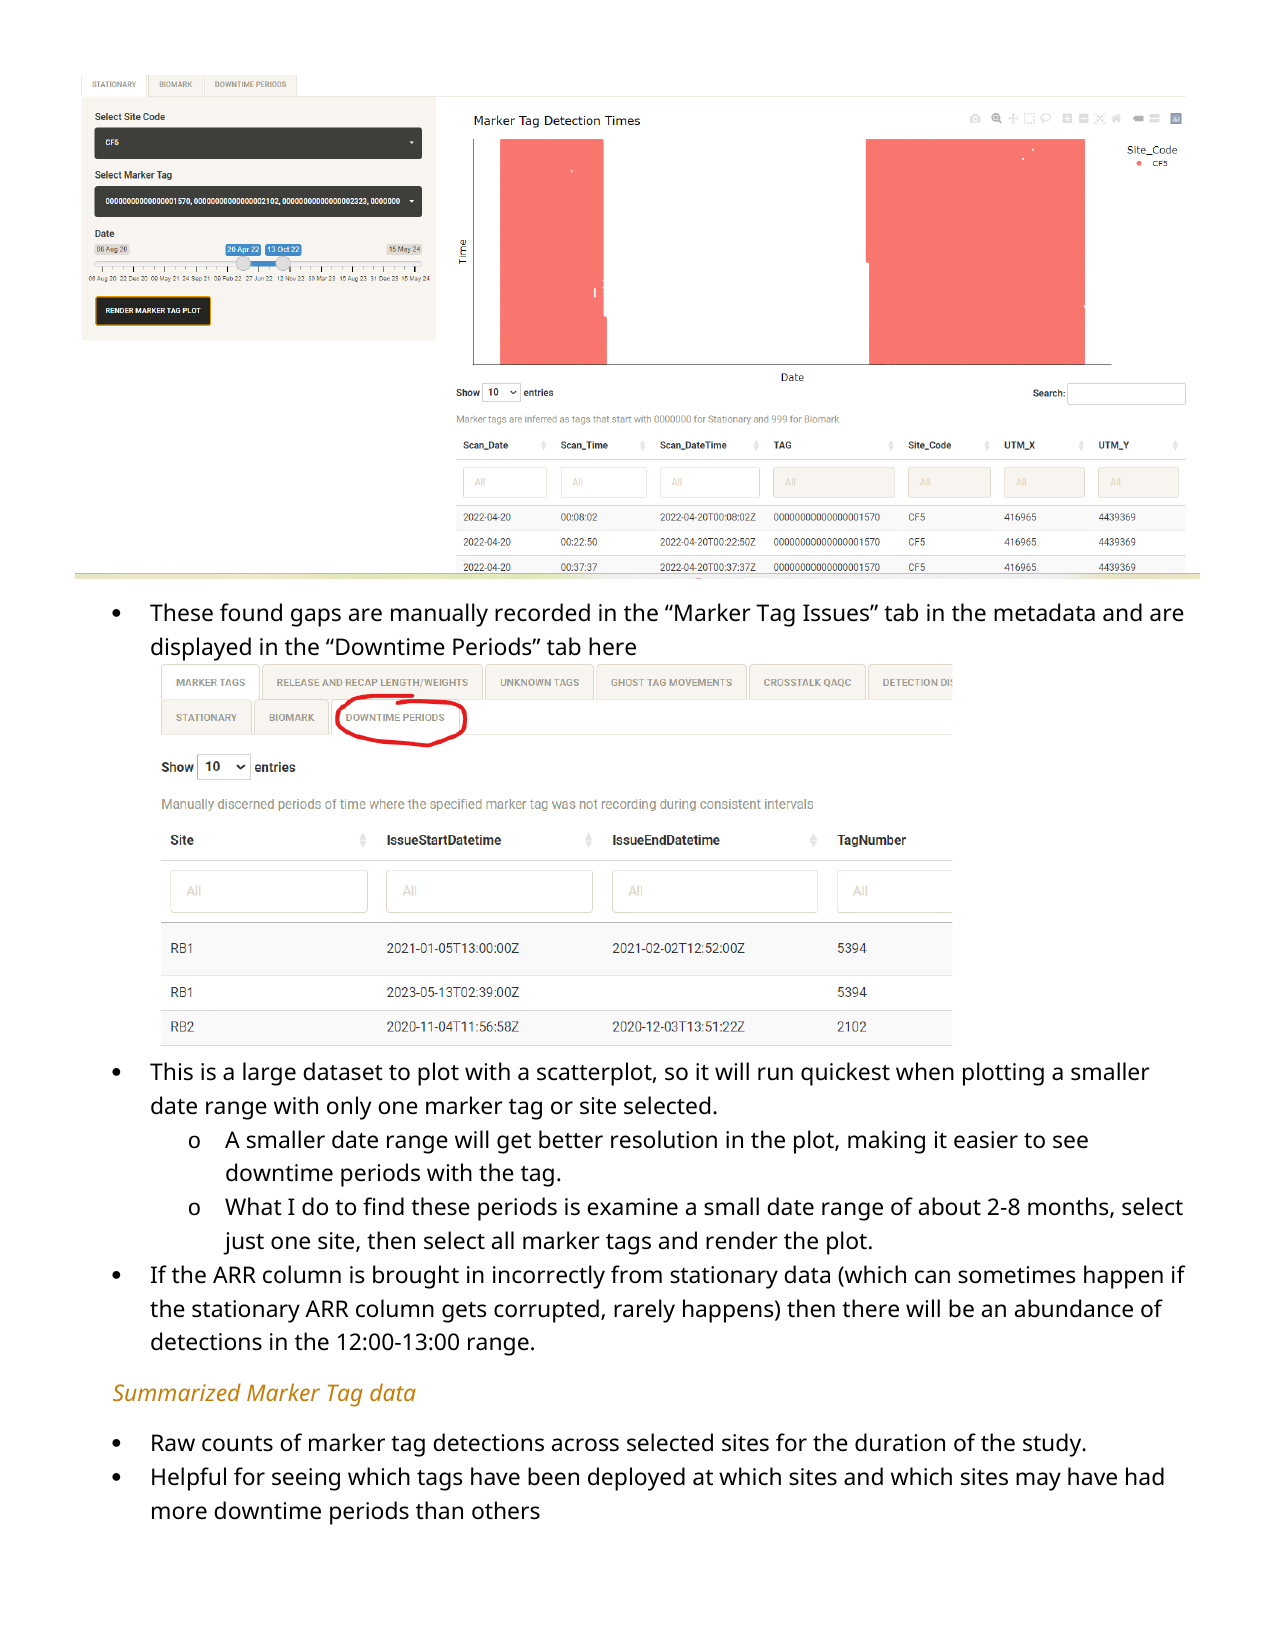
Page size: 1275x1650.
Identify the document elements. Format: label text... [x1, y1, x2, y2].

picture [75, 75, 1200, 579]
picture [150, 664, 953, 1054]
list What I do to find these periods is examine a small date range of about 2-8 months, select just one site, then select all marker tags and render the plot. [187, 1191, 1200, 1256]
list This is a large dataset to plot with a scatterplot, so it will run quickest when plotting a smaller date range with only one marker tag or site selected. [112, 1056, 1200, 1121]
list These found gaps are manually recorded in the “Marker Tag Issues” tab in the metadata and are displayed in the “Downtime Periods” tab here [112, 597, 1200, 662]
list Raw counts of marker tag detections across selected sites for the duration of the study. [112, 1427, 1200, 1458]
list Helpful for seeing which tags have been deployed at which sites and which sites may have had more downtime periods than others [112, 1461, 1200, 1526]
text Summarized Marker Tag data [112, 1377, 1200, 1408]
list If the ARR column is brought in incorrectly from stationary data (which can sometimes happen if the stationary ARR column gets corrupted, rarely happens) then there will be an abundance of detections in the 12:00-13:00 range. [112, 1259, 1200, 1357]
list A smaller date range will get better resolution in the plot, making it easier to see downtime periods with the tag. [187, 1123, 1200, 1189]
